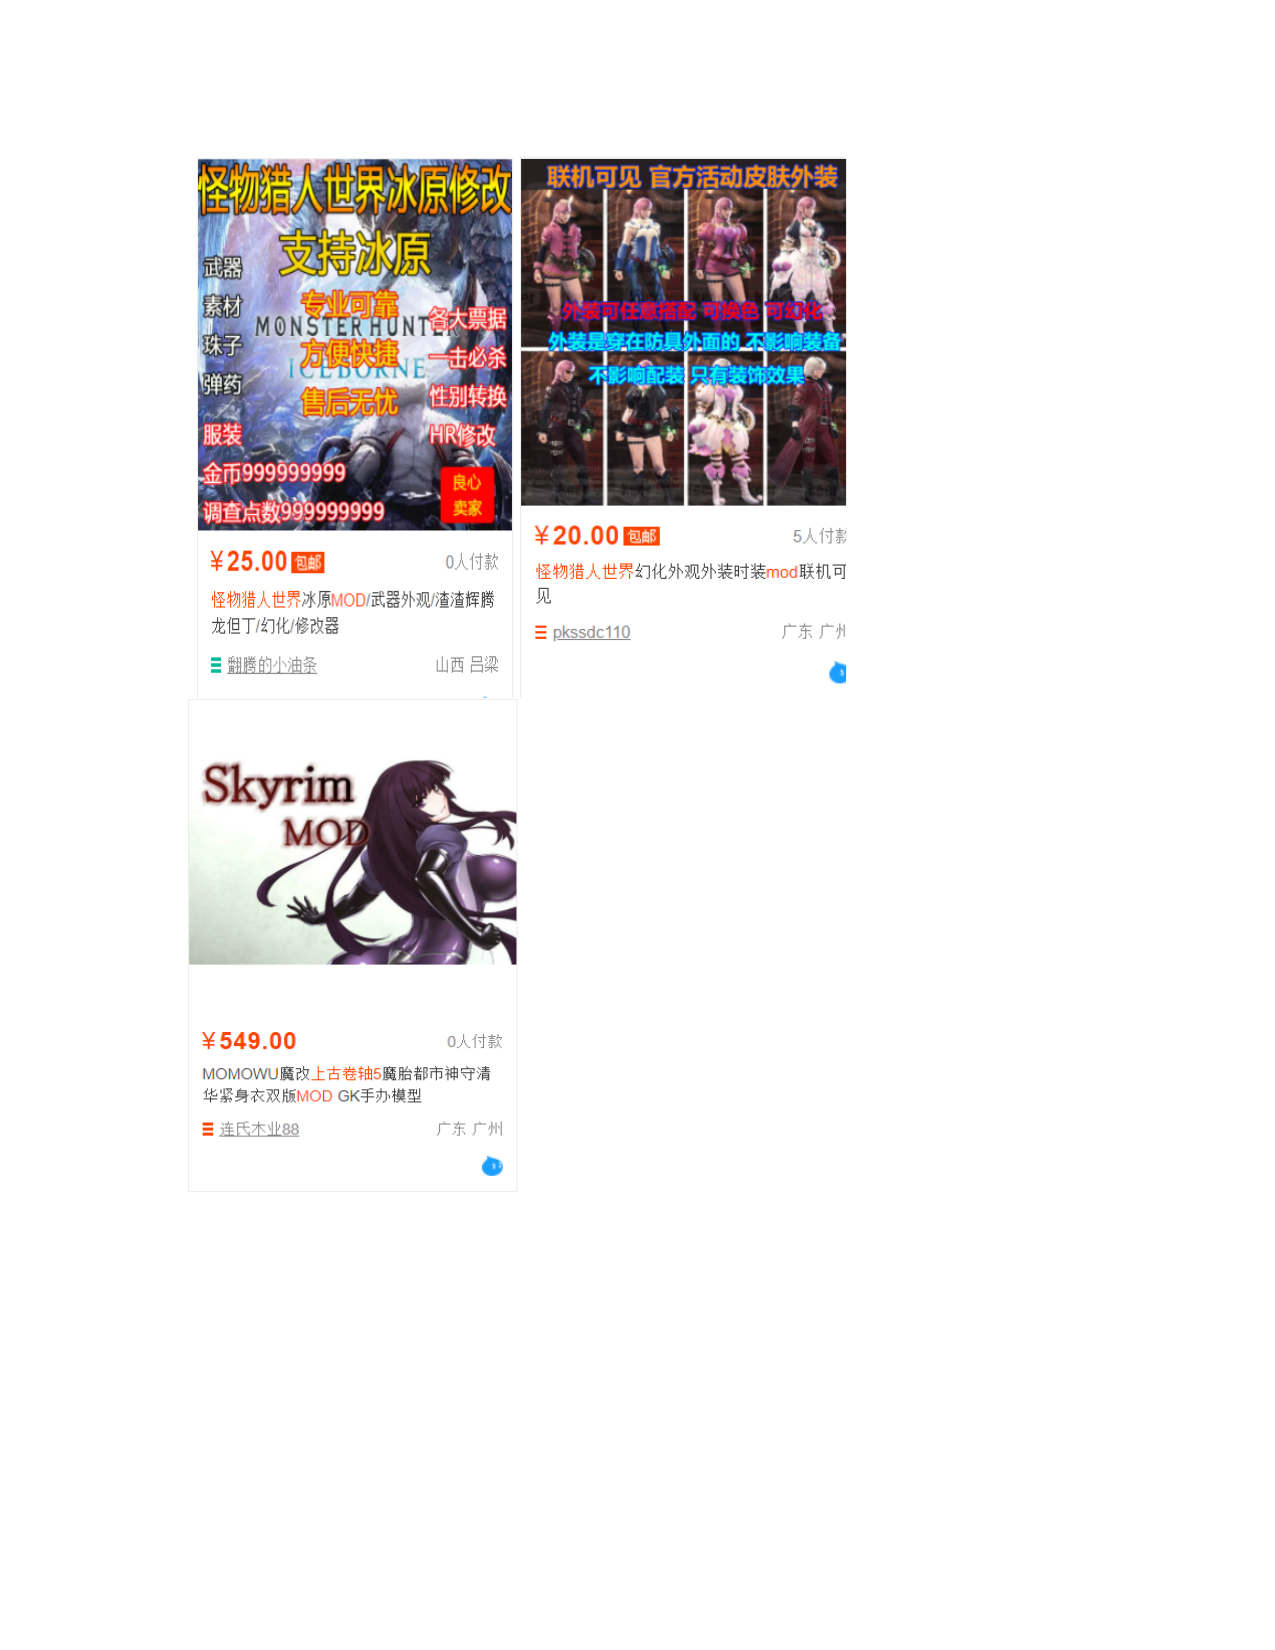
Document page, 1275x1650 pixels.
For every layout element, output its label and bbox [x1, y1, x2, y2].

picture [187, 150, 847, 1198]
